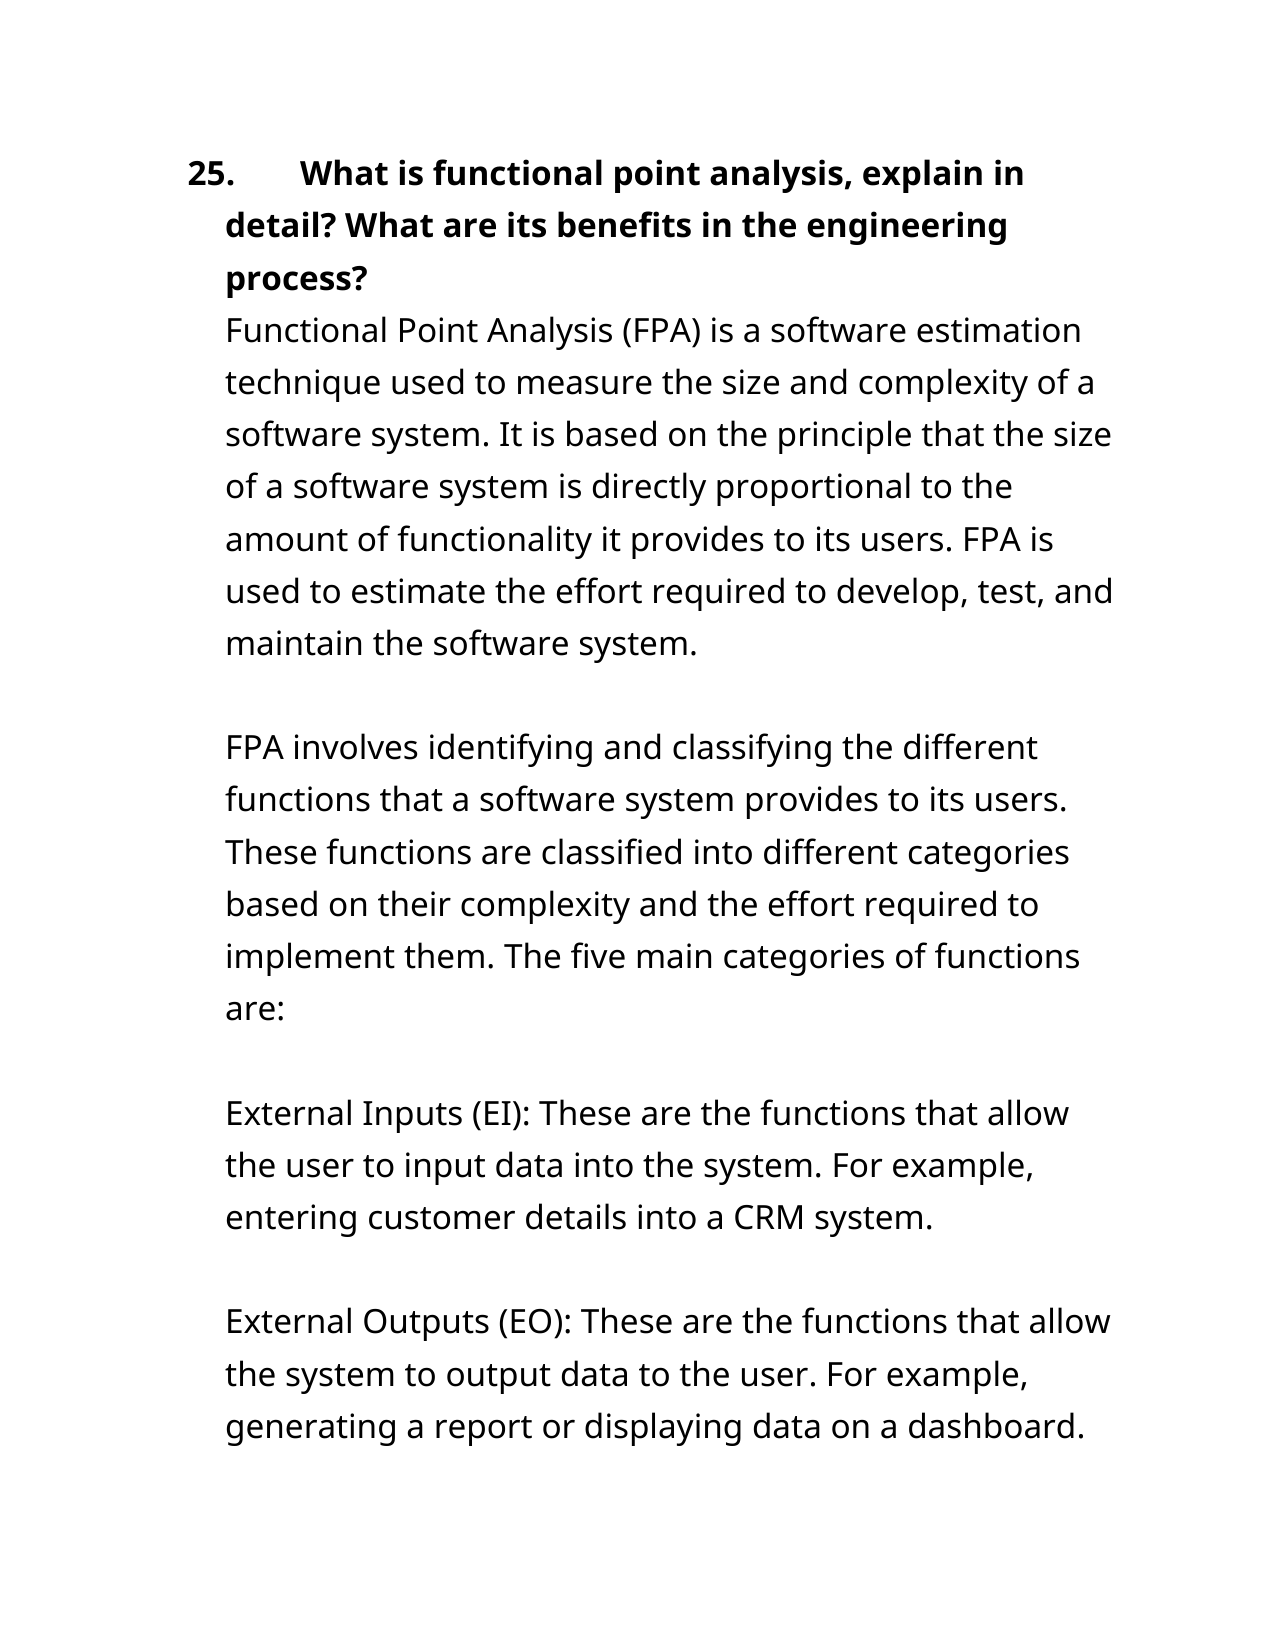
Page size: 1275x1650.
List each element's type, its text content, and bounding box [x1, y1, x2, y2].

text FPA involves identifying and classifying the different functions that a software system provides to its users. These functions are classified into different categories based on their complexity and the effort required to implement them. The five main categories of functions are: [225, 724, 1125, 1030]
text Functional Point Analysis (FPA) is a software estimation technique used to measure the size and complexity of a software system. It is based on the principle that the size of a software system is directly proportional to the amount of functionality it provides to its users. FPA is used to estimate the effort required to develop, test, and maintain the software system. [225, 307, 1125, 665]
text External Outputs (EO): These are the functions that allow the system to output data to the user. For example, generating a report or displaying data on a dashboard. [225, 1298, 1125, 1448]
list What is functional point analysis, explain in detail? What are its benefits in the engineering process? [187, 150, 1125, 300]
text External Inputs (EI): These are the functions that allow the user to input data into the system. For example, entering customer details into a CRM system. [225, 1089, 1125, 1239]
